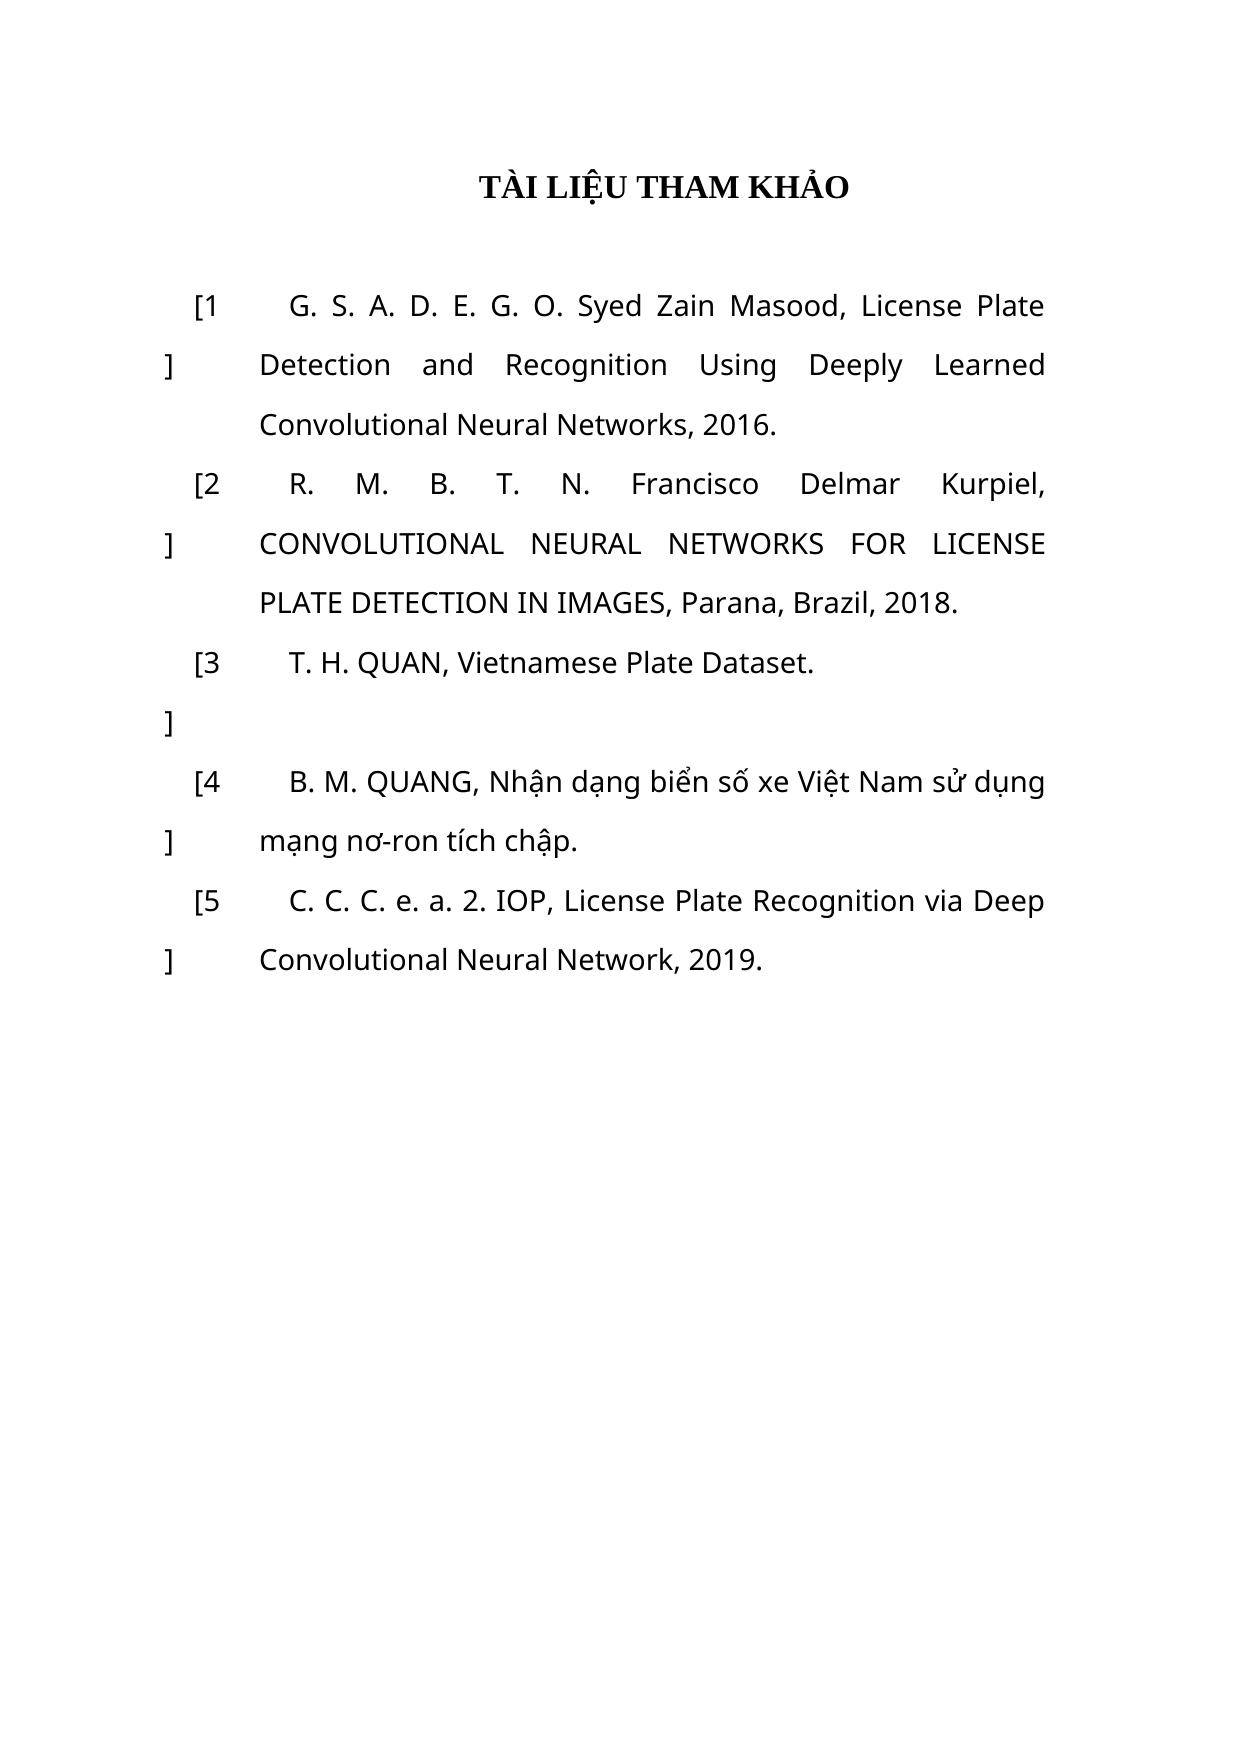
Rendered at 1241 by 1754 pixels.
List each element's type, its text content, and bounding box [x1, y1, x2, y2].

table_header G. S. A. D. E. G. O. Syed Zain Masood, License Plate Detection and Recognition Using Deeply Learned Convolutional Neural Networks, 2016. [228, 284, 1048, 462]
table_cell [4] [133, 759, 228, 878]
table_header [1] [133, 284, 228, 462]
table_cell B. M. QUANG, Nhận dạng biển số xe Việt Nam sử dụng mạng nơ-ron tích chập. [228, 759, 1048, 878]
text TÀI LIỆU THAM KHẢO [207, 167, 1122, 205]
table_cell [5] [133, 878, 228, 997]
table_cell [3] [133, 640, 228, 759]
table_cell R. M. B. T. N. Francisco Delmar Kurpiel, CONVOLUTIONAL NEURAL NETWORKS FOR LICENSE PLATE DETECTION IN IMAGES, Parana, Brazil, 2018. [228, 462, 1048, 640]
table_cell T. H. QUAN, Vietnamese Plate Dataset. [228, 640, 1048, 759]
table_cell [2] [133, 462, 228, 640]
table_cell C. C. C. e. a. 2. IOP, License Plate Recognition via Deep Convolutional Neural Network, 2019. [228, 878, 1048, 997]
